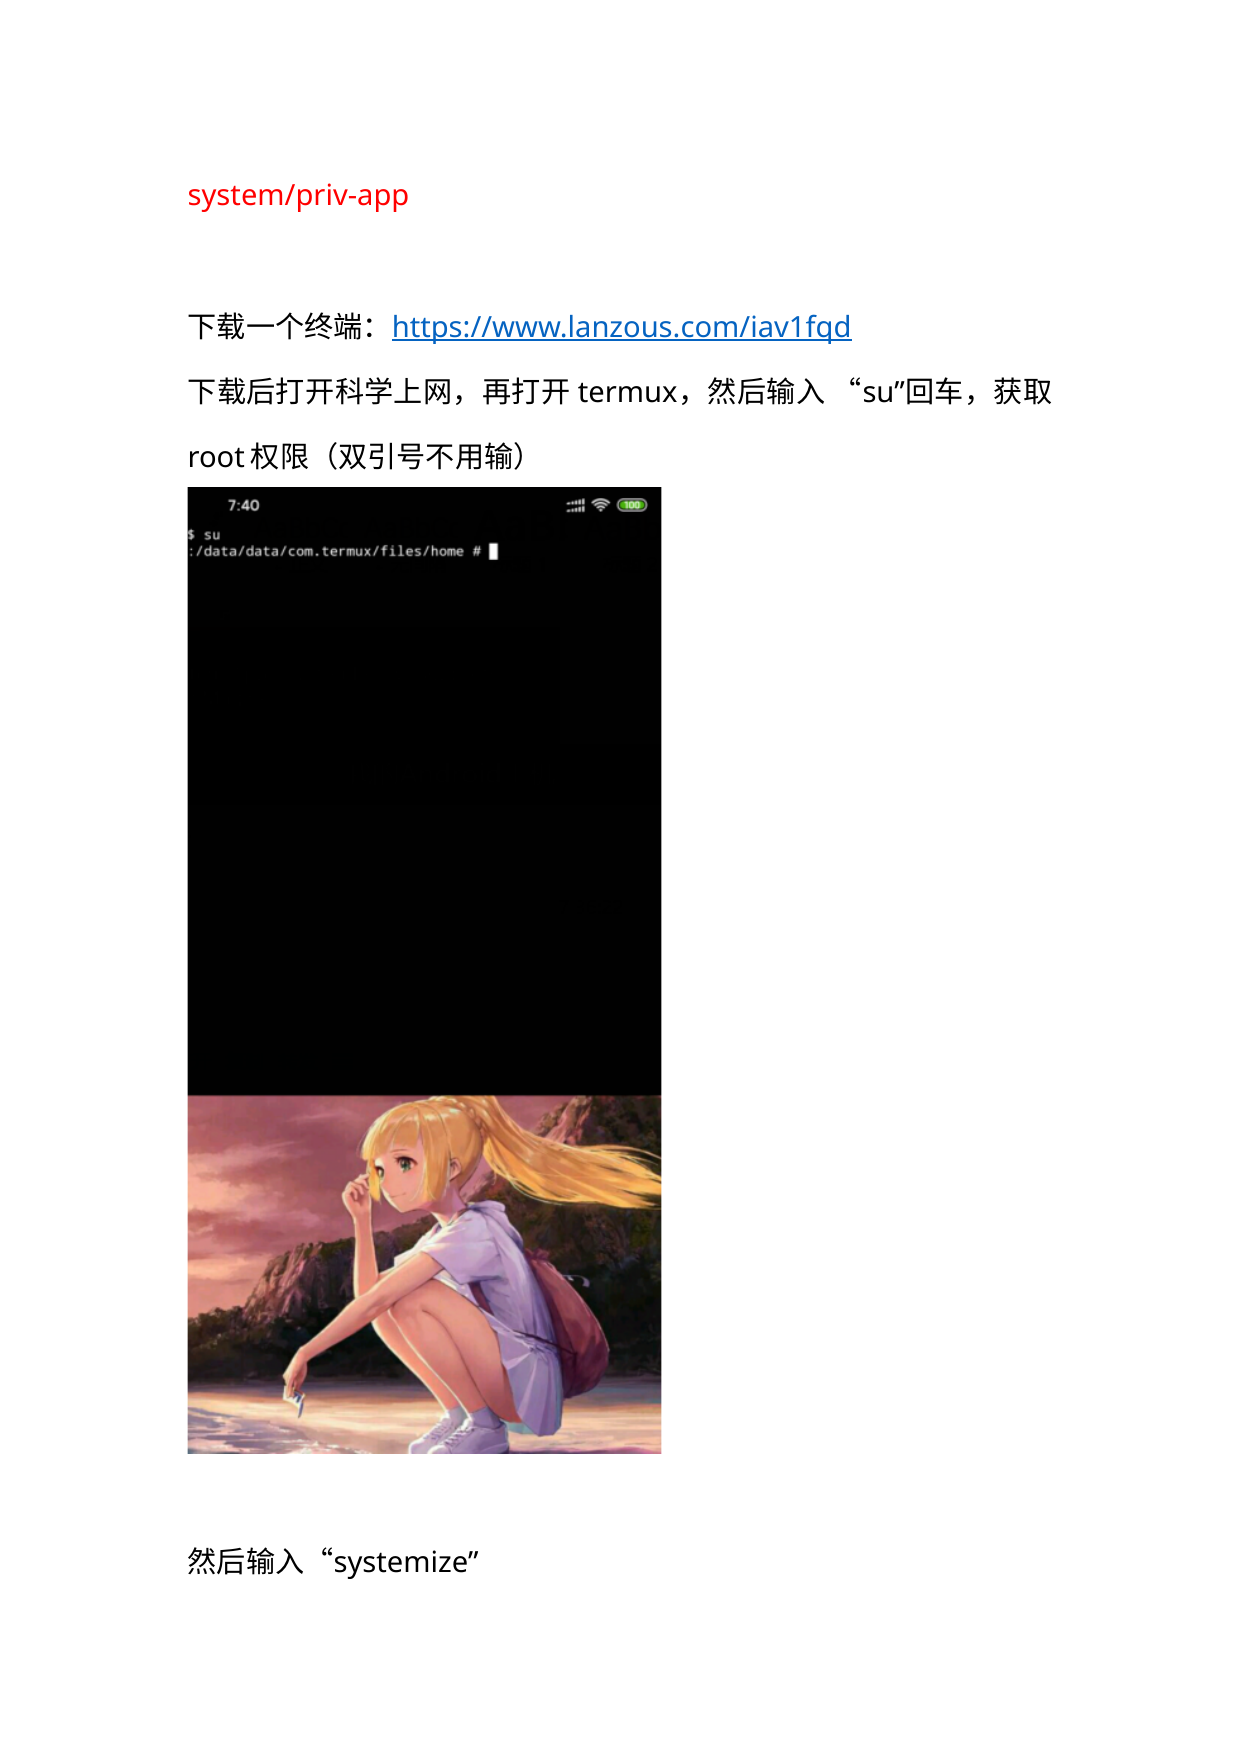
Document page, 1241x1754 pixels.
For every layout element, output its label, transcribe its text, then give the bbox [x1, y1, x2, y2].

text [187, 162, 1053, 227]
text 下载后打开科学上网，再打开termux，然后输入 “su”回车，获取root权限（双引号不用输） [187, 357, 1053, 487]
text 下载一个终端：https://www.lanzous.com/iav1fqd [187, 292, 1053, 357]
picture [187, 487, 662, 1454]
text 然后输入“systemize” [187, 1527, 1053, 1592]
